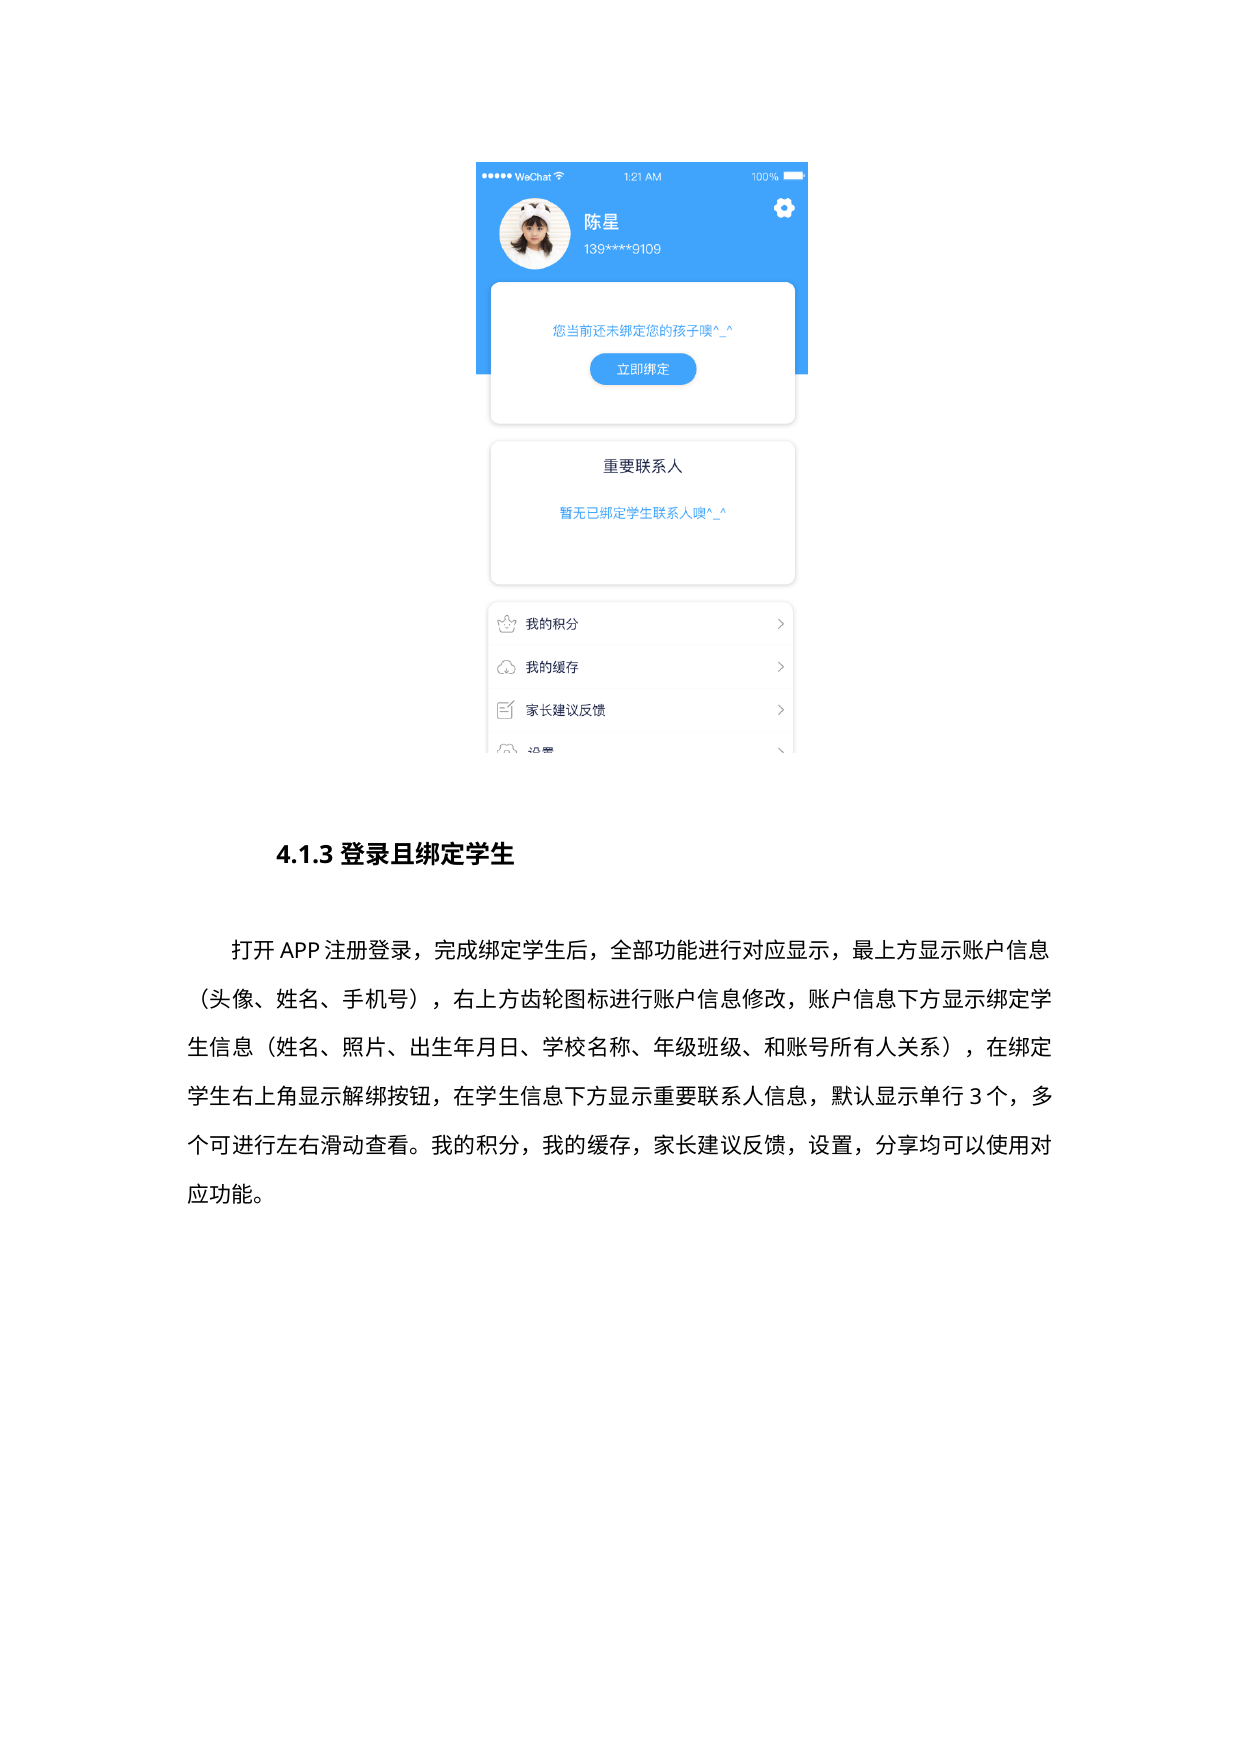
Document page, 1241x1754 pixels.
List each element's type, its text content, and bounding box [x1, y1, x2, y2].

text 打开APP注册登录，完成绑定学生后，全部功能进行对应显示，最上方显示账户信息（头像、姓名、手机号），右上方齿轮图标进行账户信息修改，账户信息下方显示绑定学生信息（姓名、照片、出生年月日、学校名称、年级班级、和账号所有人关系），在绑定学生右上角显示解绑按钮，在学生信息下方显示重要联系人信息，默认显示单行3个，多个可进行左右滑动查看。我的积分，我的缓存，家长建议反馈，设置，分享均可以使用对应功能。 [187, 932, 1053, 1209]
subtitle 登录且绑定学生 [276, 821, 1053, 886]
picture [476, 162, 808, 753]
